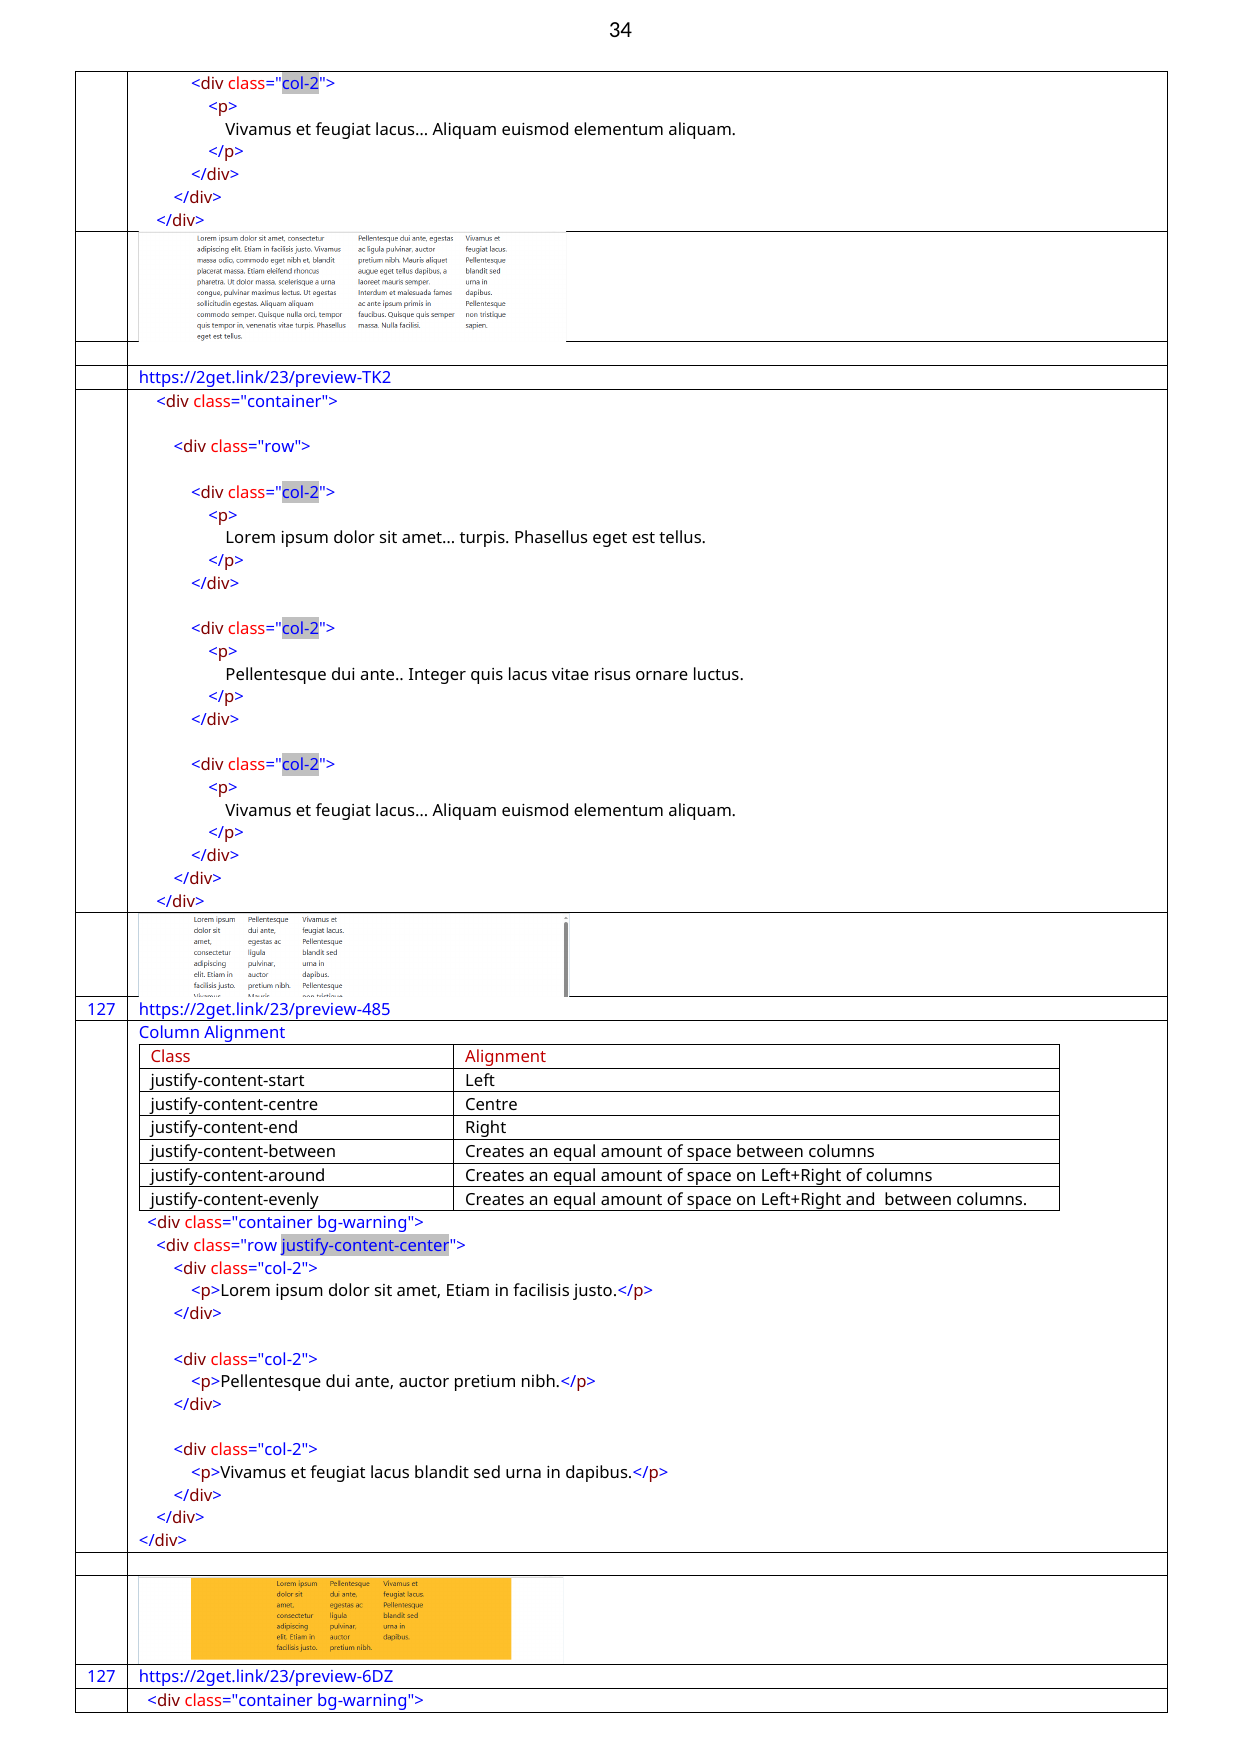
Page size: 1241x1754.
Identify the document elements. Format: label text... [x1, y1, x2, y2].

table_cell [76, 366, 127, 389]
table_cell 127 [76, 1665, 127, 1688]
table_cell [564, 1576, 1167, 1664]
table_cell <div class="container"> <div class="row"> <div class="col-2"> <p> Lorem ipsum dolor sit amet… turpis. Phasellus eget est tellus. </p> </div> <div class="col-2"> <p> Pellentesque dui ante.. Integer quis lacus vitae risus ornare luctus. </p> </div> <div class="col-2"> <p> Vivamus et feugiat lacus… Aliquam euismod elementum aliquam. </p> </div> </div> </div> [128, 390, 1167, 912]
picture [138, 231, 567, 342]
table_cell [128, 1576, 138, 1664]
table_cell [567, 232, 1167, 341]
table_cell [76, 342, 127, 365]
table_cell https://2get.link/23/preview-485 [128, 997, 1167, 1020]
table_cell [128, 913, 138, 996]
table_cell [570, 913, 1167, 996]
table_cell https://2get.link/23/preview-6DZ [128, 1665, 1167, 1688]
picture [138, 1576, 564, 1664]
table_cell https://2get.link/23/preview-TK2 [128, 366, 1167, 389]
table_cell [76, 72, 127, 231]
table_cell [128, 1553, 1167, 1575]
table_cell [76, 1689, 127, 1712]
table_cell Column Alignment <div class="container bg-warning"> <div class="row justify-content-center"> <div class="col-2"> <p>Lorem ipsum dolor sit amet, Etiam in facilisis justo.</p> </div> <div class="col-2"> <p>Pellentesque dui ante, auctor pretium nibh.</p> </div> <div class="col-2"> <p>Vivamus et feugiat lacus blandit sed urna in dapibus.</p> </div> </div> </div> [128, 1021, 1167, 1552]
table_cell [128, 1689, 1167, 1712]
table_cell [128, 342, 1167, 365]
table_cell [76, 913, 127, 996]
table_cell [76, 232, 127, 341]
table_cell [76, 1021, 127, 1552]
table_cell [76, 1553, 127, 1575]
table_cell [76, 390, 127, 912]
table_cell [128, 72, 1167, 231]
table_cell 127 [76, 997, 127, 1020]
table_cell [128, 232, 138, 341]
picture [138, 913, 570, 997]
table_cell [76, 1576, 127, 1664]
